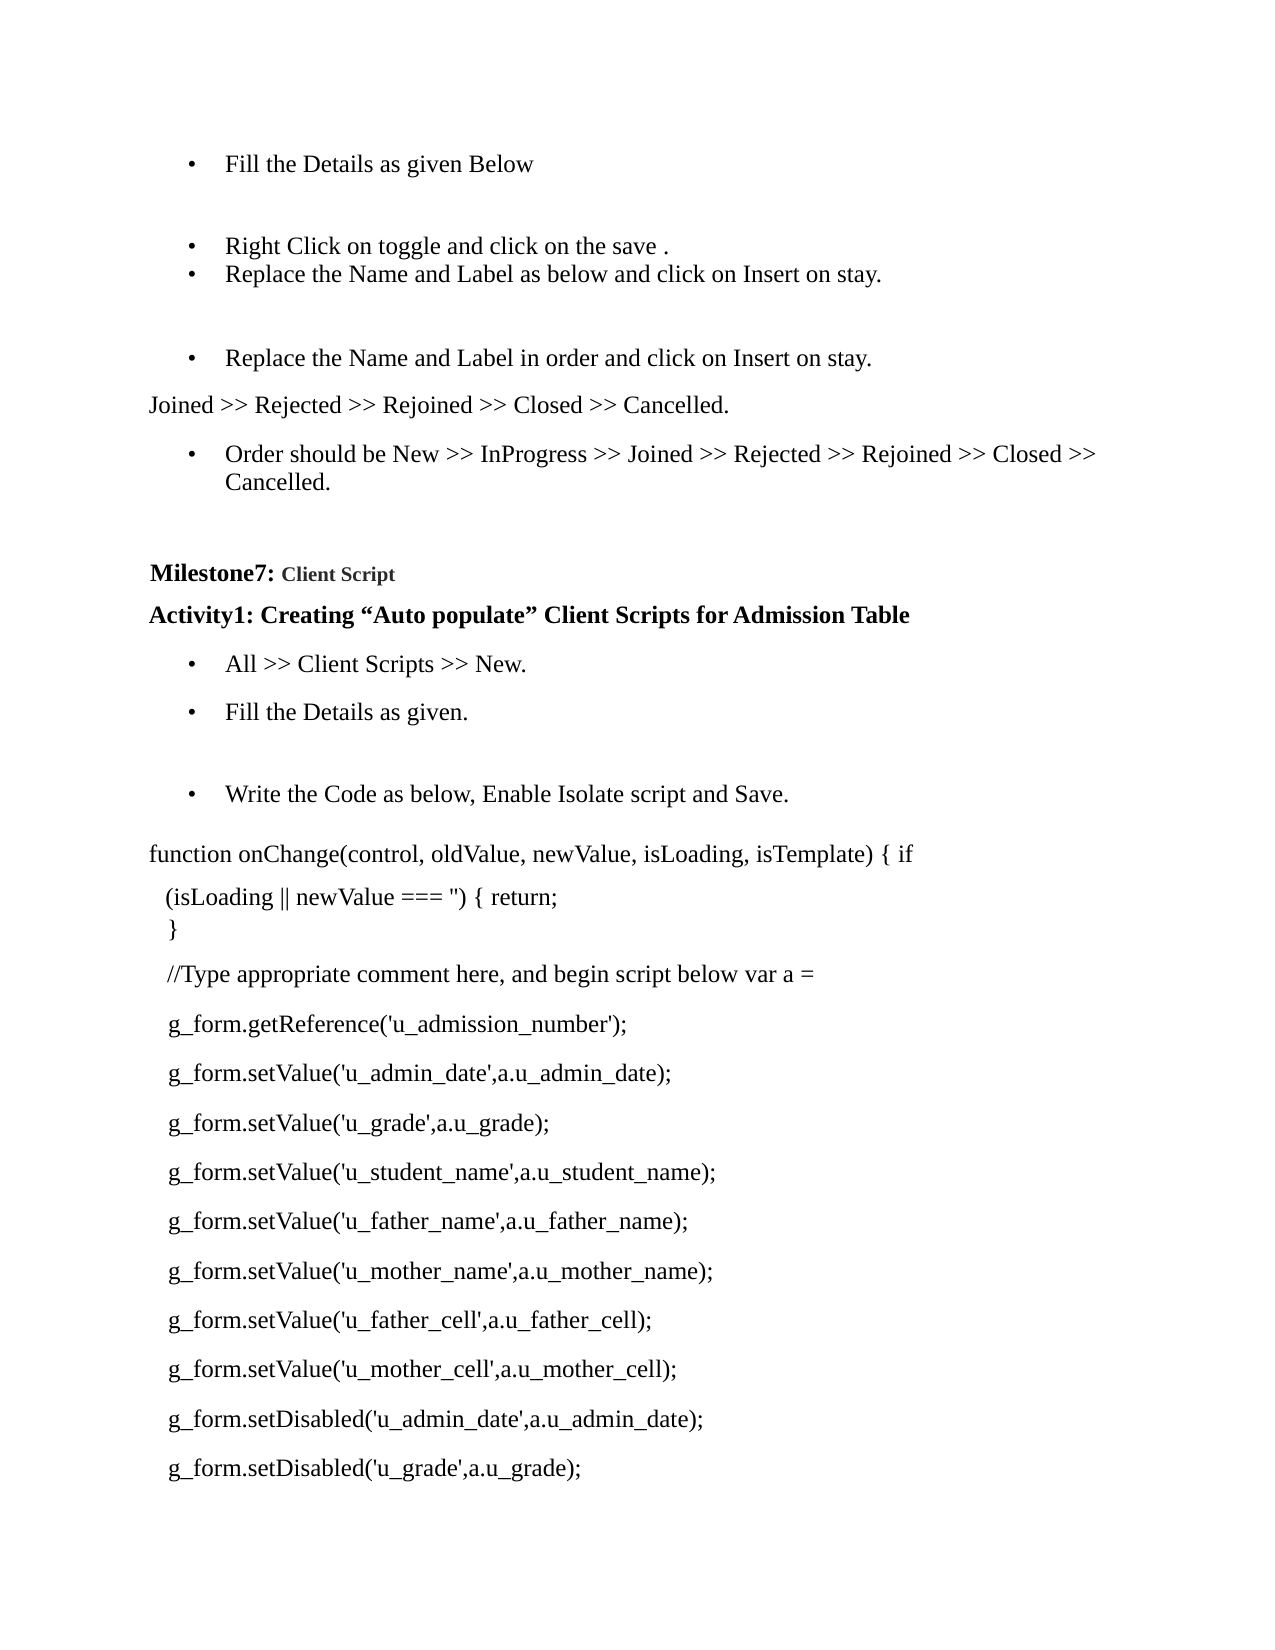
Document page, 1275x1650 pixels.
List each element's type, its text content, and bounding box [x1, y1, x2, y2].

text } [167, 915, 1118, 943]
text Cancelled. [225, 468, 1118, 496]
list Order should be New >> InProgress >> Joined >> Rejected >> Rejoined >> Closed >> [187, 440, 1118, 468]
text Milestone7: Client Script [150, 559, 1125, 586]
text function onChange(control, oldValue, newValue, isLoading, isTemplate) { if (isLoading || newValue === '') { return; [148, 828, 915, 914]
list Fill the Details as given. [187, 698, 1118, 726]
list Write the Code as below, Enable Isolate script and Save. [187, 780, 1118, 808]
text Activity1: Creating “Auto populate” Client Scripts for Admission Table [148, 602, 961, 629]
list Replace the Name and Label as below and click on Insert on stay. [187, 260, 1118, 288]
list All >> Client Scripts >> New. [187, 650, 1118, 678]
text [167, 943, 820, 1487]
list Right Click on toggle and click on the save . [187, 232, 1118, 260]
list Fill the Details as given Below [187, 150, 1118, 178]
text Joined >> Rejected >> Rejoined >> Closed >> Cancelled. [148, 391, 1118, 419]
list Replace the Name and Label in order and click on Insert on stay. [187, 344, 1118, 372]
